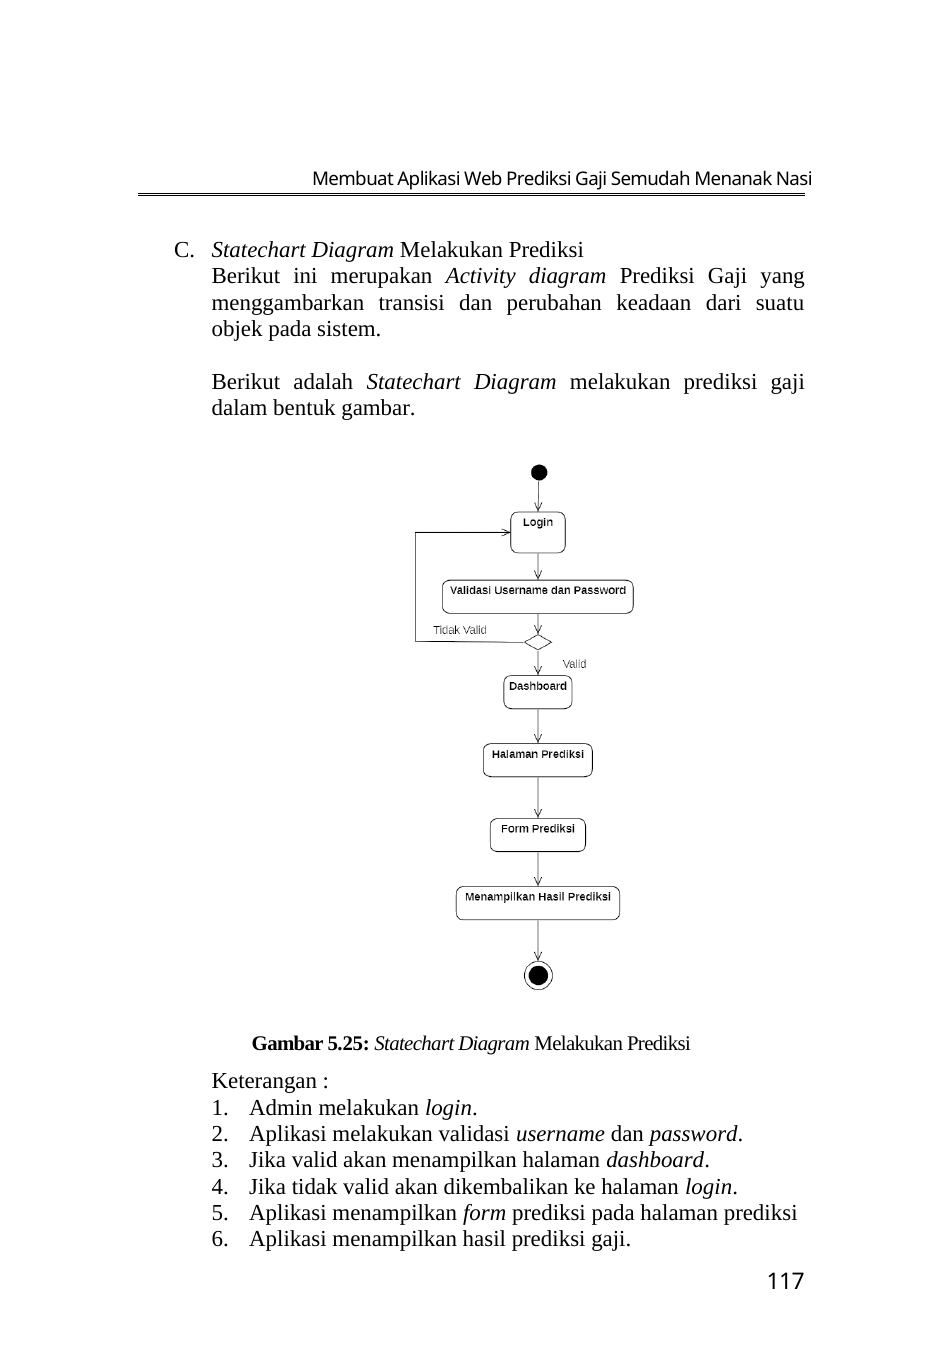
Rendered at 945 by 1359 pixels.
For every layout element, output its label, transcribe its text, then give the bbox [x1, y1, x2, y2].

list Aplikasi melakukan validasi username dan password. [211, 1120, 805, 1146]
list Jika tidak valid akan dikembalikan ke halaman login. [211, 1173, 805, 1199]
picture [394, 449, 665, 1010]
list Aplikasi menampilkan form prediksi pada halaman prediksi [211, 1199, 805, 1225]
list Berikut ini merupakan Activity diagram Prediksi Gaji yang menggambarkan transisi dan perubahan keadaan dari suatu objek pada sistem. [211, 263, 805, 342]
list Aplikasi menampilkan hasil prediksi gaji. [211, 1225, 805, 1252]
text Gambar 5.25: Statechart Diagram Melakukan Prediksi [138, 1031, 805, 1055]
list Keterangan : [211, 1067, 805, 1094]
list Jika valid akan menampilkan halaman dashboard. [211, 1146, 805, 1173]
list Berikut adalah Statechart Diagram melakukan prediksi gaji dalam bentuk gambar. [211, 368, 805, 421]
list Admin melakukan login. [211, 1094, 805, 1120]
list Statechart Diagram Melakukan Prediksi [174, 236, 805, 263]
